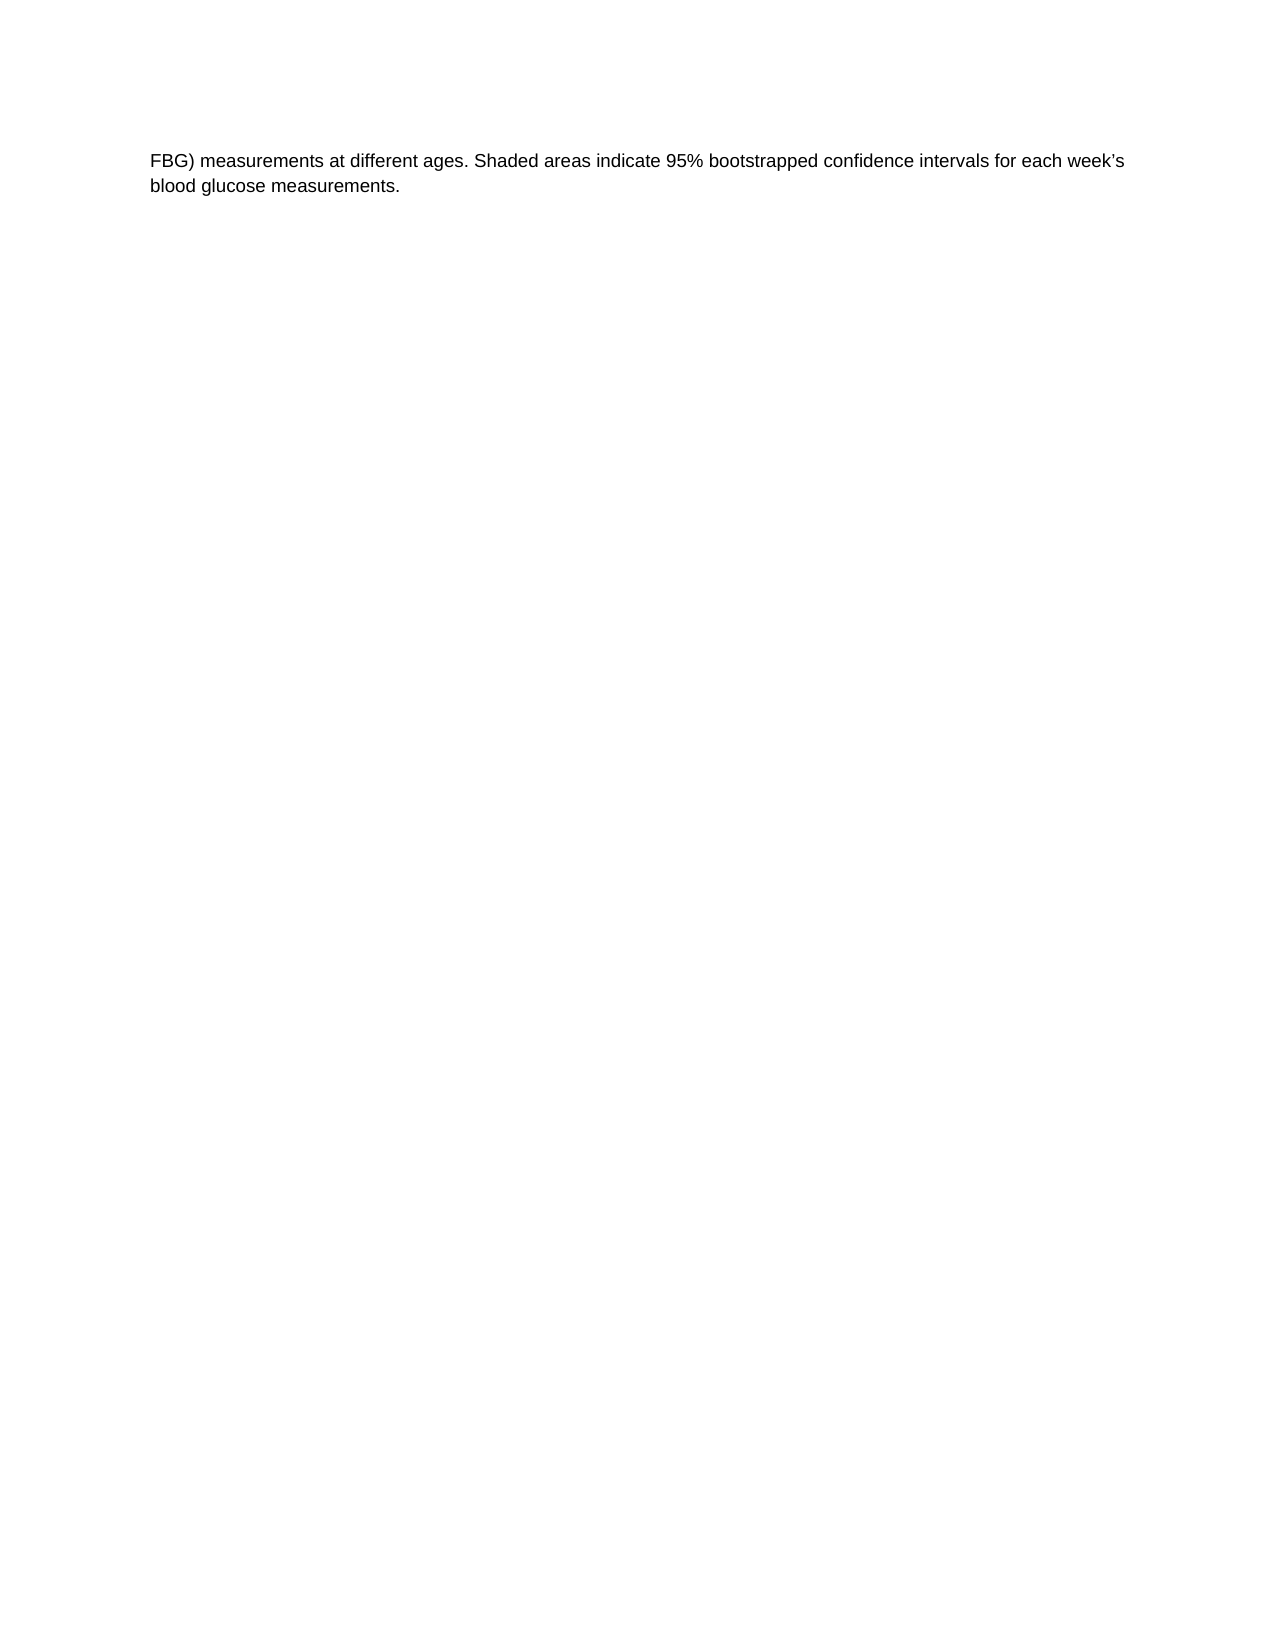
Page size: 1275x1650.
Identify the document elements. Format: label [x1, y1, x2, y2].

text [150, 150, 1125, 196]
